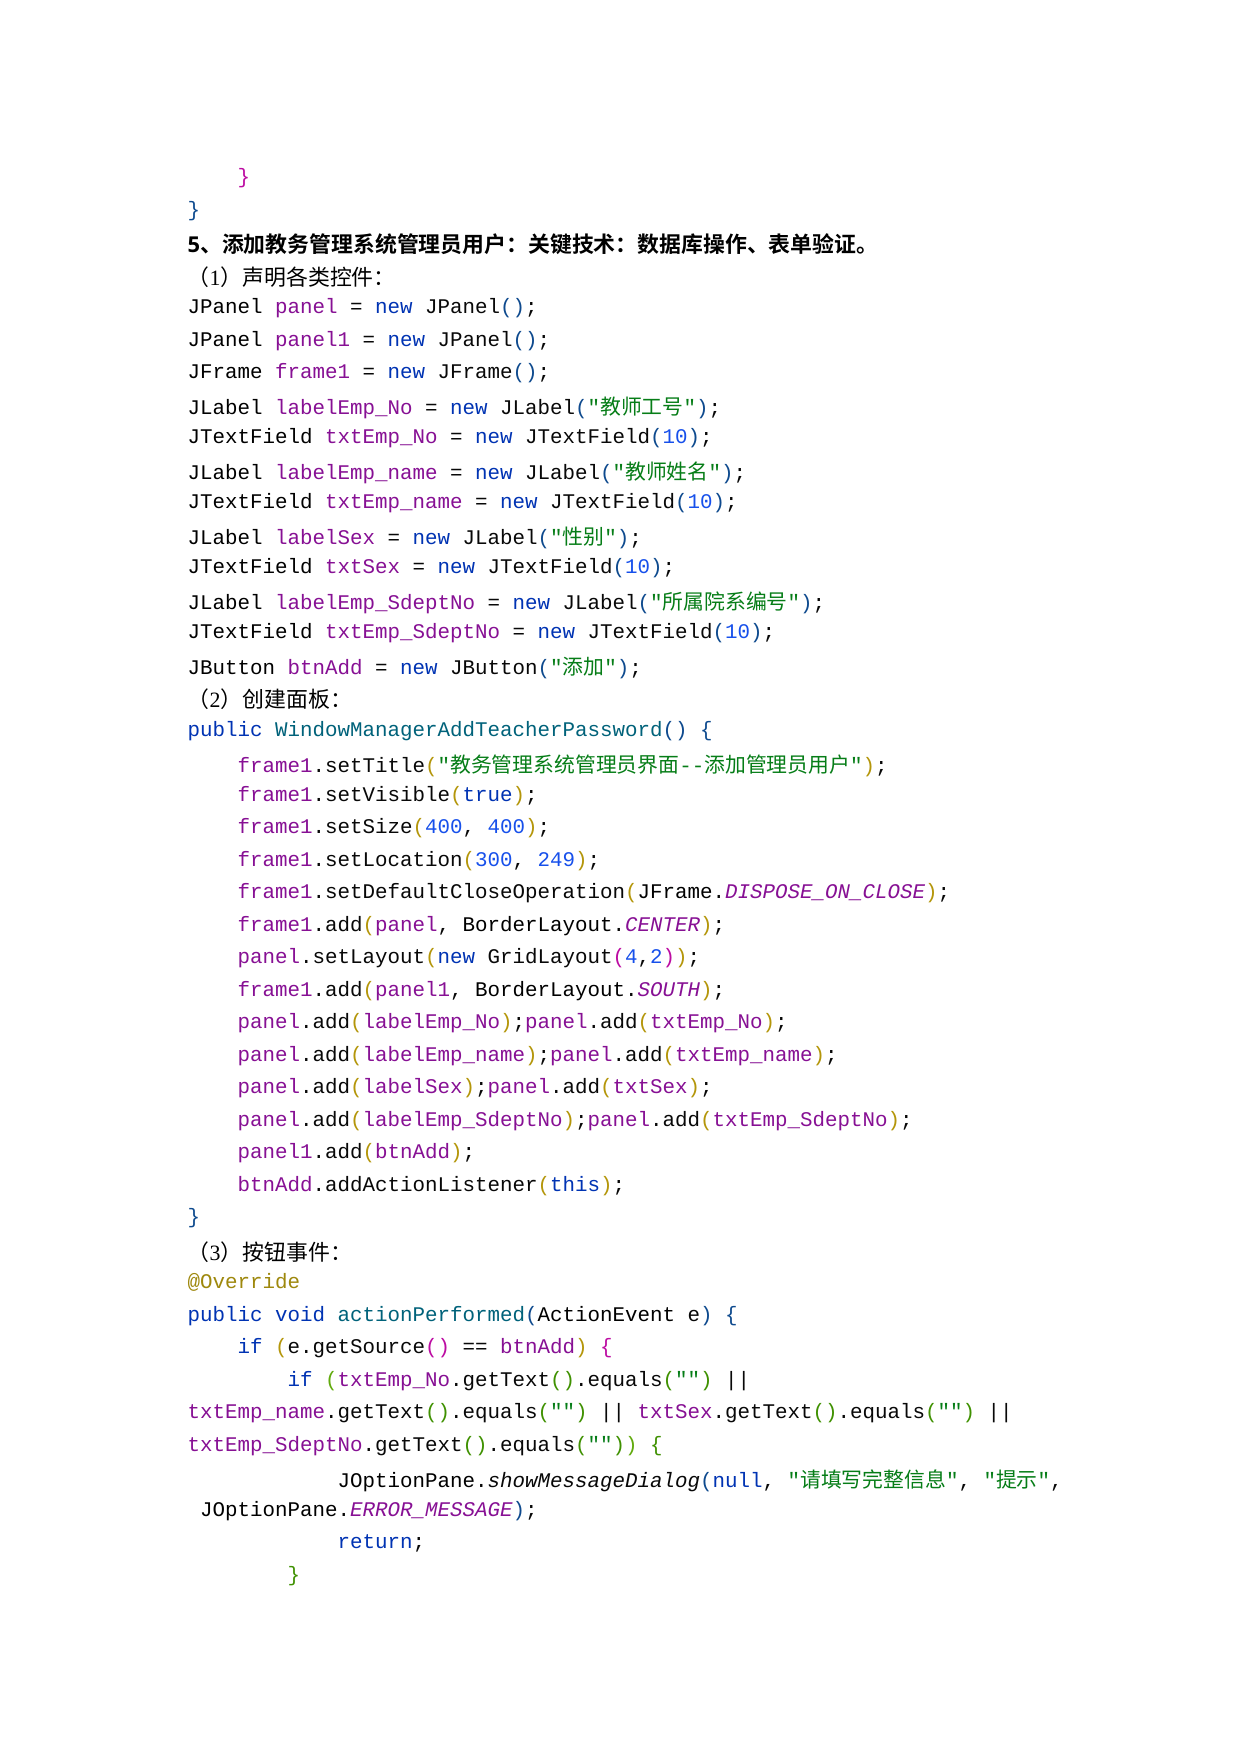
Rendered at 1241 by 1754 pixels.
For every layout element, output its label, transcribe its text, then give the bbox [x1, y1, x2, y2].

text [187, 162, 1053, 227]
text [187, 1267, 1053, 1592]
text （1）声明各类控件： [187, 259, 1053, 292]
text public WindowManagerAddTeacherPassword() { frame1.setTitle("教务管理系统管理员界面--添加管理员用户"); frame1.setVisible(true); frame1.setSize(400, 400); frame1.setLocation(300, 249); frame1.setDefaultCloseOperation(JFrame.DISPOSE_ON_CLOSE); frame1.add(panel, BorderLayout.CENTER); panel.setLayout(new GridLayout(4,2)); frame1.add(panel1, BorderLayout.SOUTH); panel.add(labelEmp_No);panel.add(txtEmp_No); panel.add(labelEmp_name);panel.add(txtEmp_name); panel.add(labelSex);panel.add(txtSex); panel.add(labelEmp_SdeptNo);panel.add(txtEmp_SdeptNo); panel1.add(btnAdd); btnAdd.addActionListener(this); } [187, 714, 1053, 1234]
text （3）按钮事件： [187, 1234, 1053, 1267]
text JPanel panel = new JPanel(); JPanel panel1 = new JPanel(); JFrame frame1 = new JFrame(); JLabel labelEmp_No = new JLabel("教师工号"); JTextField txtEmp_No = new JTextField(10); JLabel labelEmp_name = new JLabel("教师姓名"); JTextField txtEmp_name = new JTextField(10); JLabel labelSex = new JLabel("性别"); JTextField txtSex = new JTextField(10); JLabel labelEmp_SdeptNo = new JLabel("所属院系编号"); JTextField txtEmp_SdeptNo = new JTextField(10); JButton btnAdd = new JButton("添加"); [187, 292, 1053, 682]
text （2）创建面板： [187, 682, 1053, 714]
text 5、添加教务管理系统管理员用户：关键技术：数据库操作、表单验证。 [187, 227, 1053, 259]
